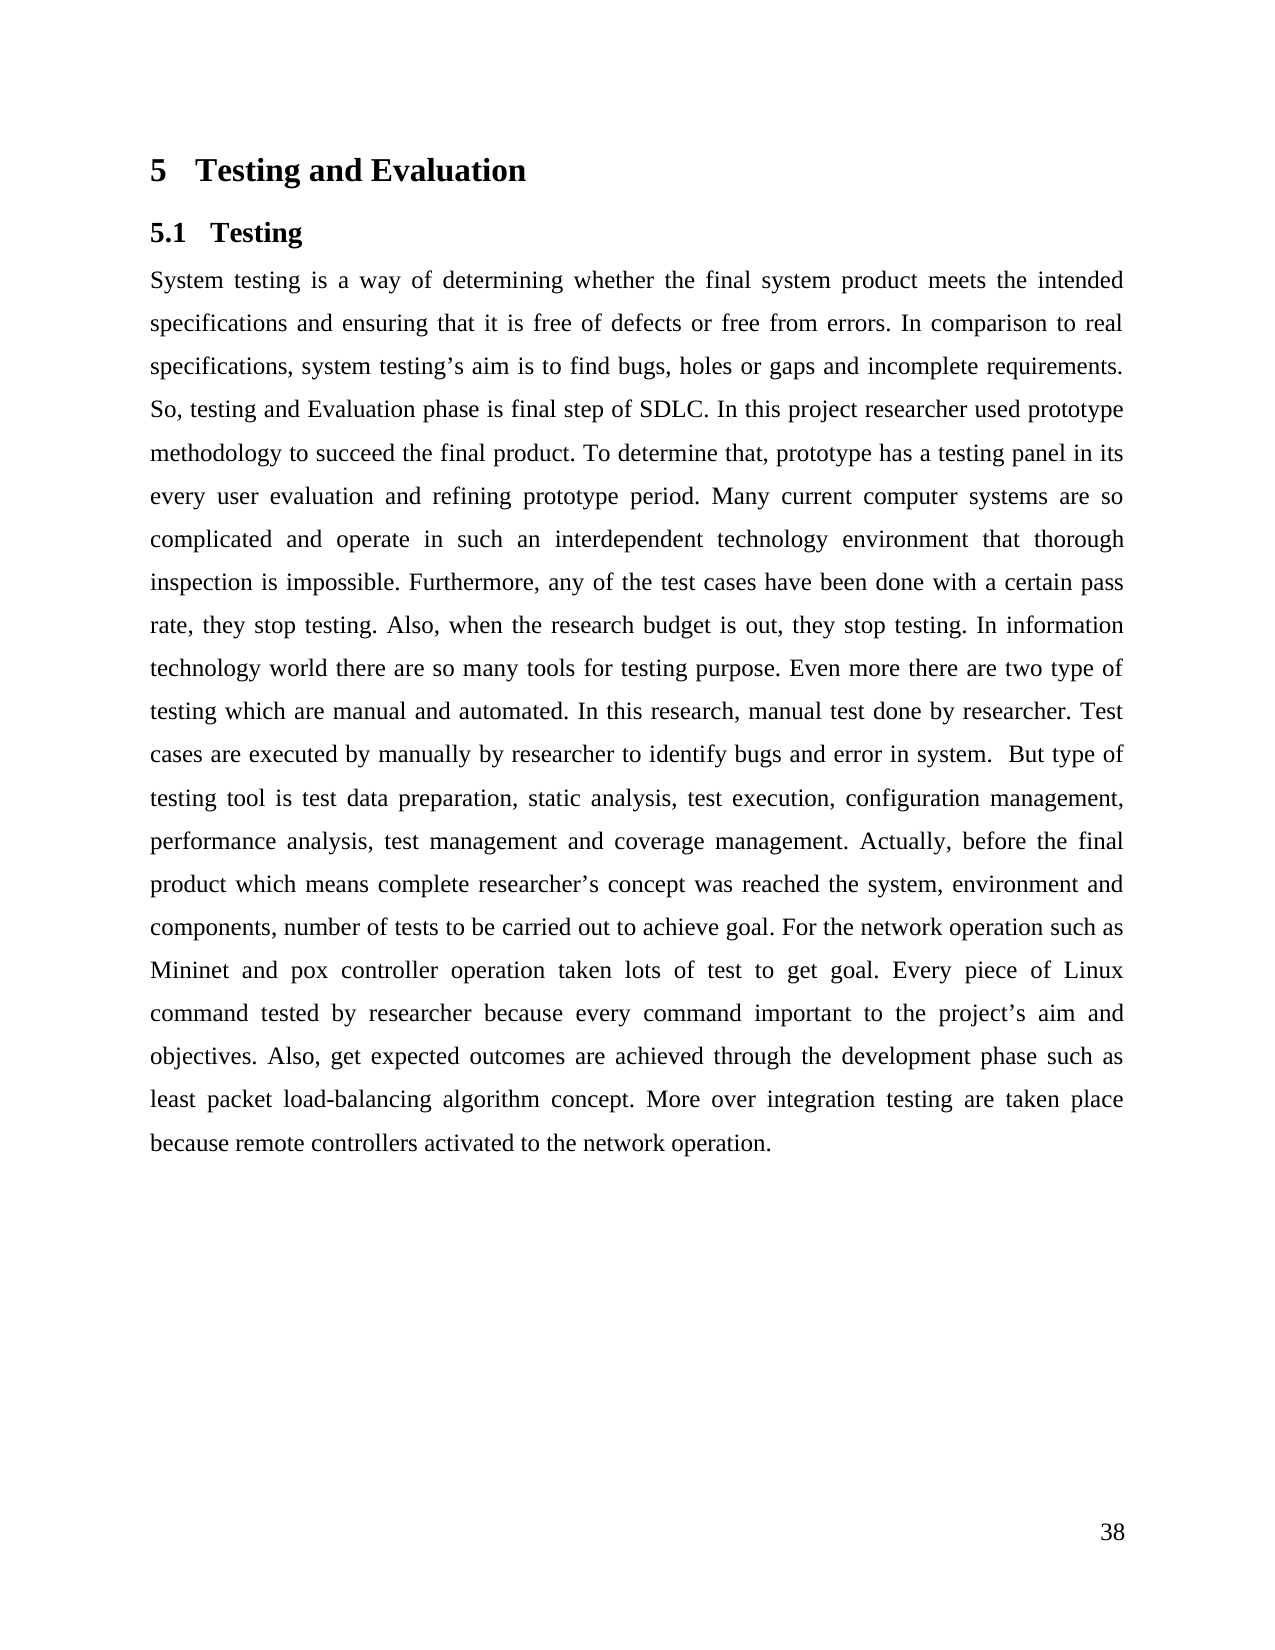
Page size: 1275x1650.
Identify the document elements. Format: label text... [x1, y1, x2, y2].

subtitle Testing and Evaluation [150, 150, 1125, 188]
subtitle Testing [150, 215, 1125, 248]
text System testing is a way of determining whether the final system product meets the intended specifications and ensuring that it is free of defects or free from errors. In comparison to real specifications, system testing’s aim is to find bugs, holes or gaps and incomplete requirements. So, testing and Evaluation phase is final step of SDLC. In this project researcher used prototype methodology to succeed the final product. To determine that, prototype has a testing panel in its every user evaluation and refining prototype period. Many current computer systems are so complicated and operate in such an interdependent technology environment that thorough inspection is impossible. Furthermore, any of the test cases have been done with a certain pass rate, they stop testing. Also, when the research budget is out, they stop testing. In information technology world there are so many tools for testing purpose. Even more there are two type of testing which are manual and automated. In this research, manual test done by researcher. Test cases are executed by manually by researcher to identify bugs and error in system. But type of testing tool is test data preparation, static analysis, test execution, configuration management, performance analysis, test management and coverage management. Actually, before the final product which means complete researcher’s concept was reached the system, environment and components, number of tests to be carried out to achieve goal. For the network operation such as Mininet and pox controller operation taken lots of test to get goal. Every piece of Linux command tested by researcher because every command important to the project’s aim and objectives. Also, get expected outcomes are achieved through the development phase such as least packet load-balancing algorithm concept. More over integration testing are taken place because remote controllers activated to the network operation. [150, 265, 1125, 1156]
